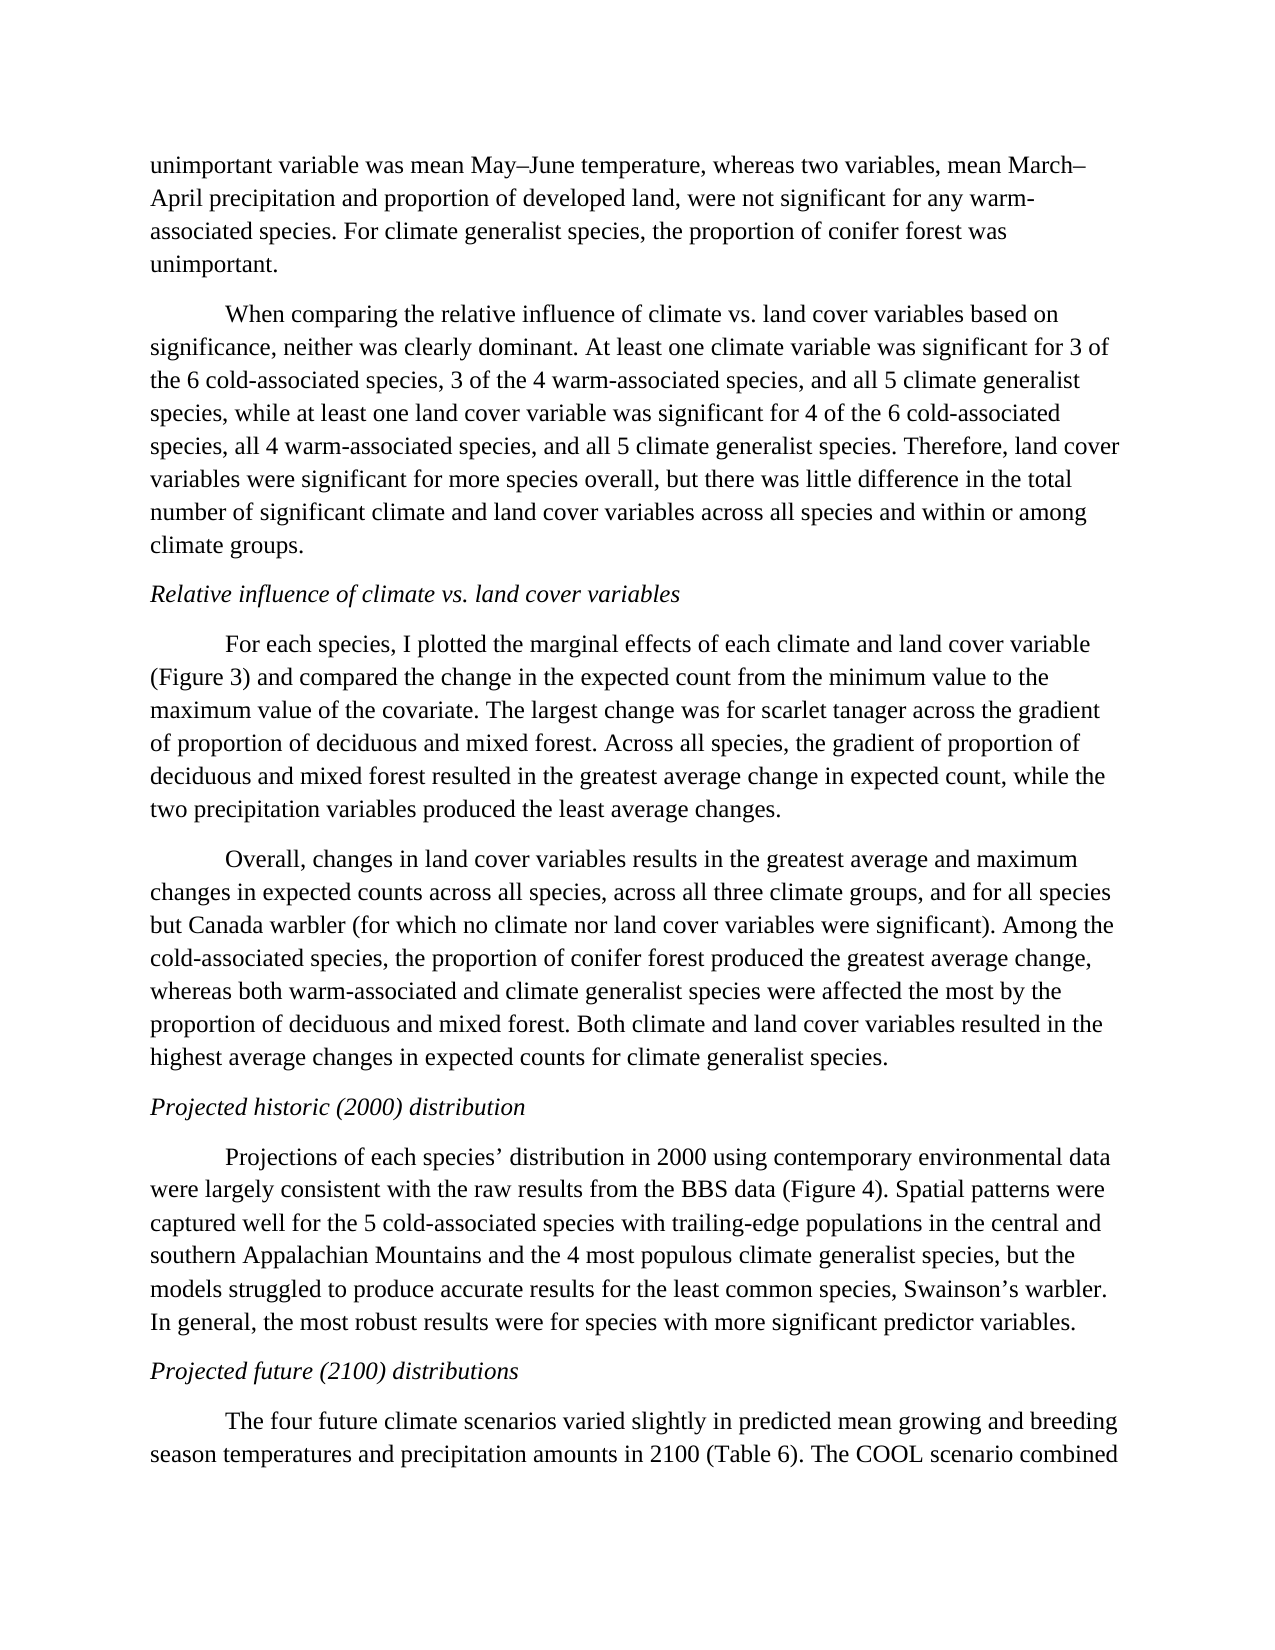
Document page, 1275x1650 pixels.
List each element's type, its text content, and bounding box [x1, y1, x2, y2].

text Projected future (2100) distributions [150, 1356, 1125, 1385]
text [150, 150, 1125, 278]
text Overall, changes in land cover variables results in the greatest average and maximum changes in expected counts across all species, across all three climate groups, and for all species but Canada warbler (for which no climate nor land cover variables were significant). Among the cold-associated species, the proportion of conifer forest produced the greatest average change, whereas both warm-associated and climate generalist species were affected the most by the proportion of deciduous and mixed forest. Both climate and land cover variables resulted in the highest average changes in expected counts for climate generalist species. [150, 844, 1125, 1071]
text When comparing the relative influence of climate vs. land cover variables based on significance, neither was clearly dominant. At least one climate variable was significant for 3 of the 6 cold-associated species, 3 of the 4 warm-associated species, and all 5 climate generalist species, while at least one land cover variable was significant for 4 of the 6 cold-associated species, all 4 warm-associated species, and all 5 climate generalist species. Therefore, land cover variables were significant for more species overall, but there was little difference in the total number of significant climate and land cover variables across all species and within or among climate groups. [150, 299, 1125, 559]
text Projections of each species’ distribution in 2000 using contemporary environmental data were largely consistent with the raw results from the BBS data (Figure 4). Spatial patterns were captured well for the 5 cold-associated species with trailing-edge populations in the central and southern Appalachian Mountains and the 4 most populous climate generalist species, but the models struggled to produce accurate results for the least common species, Swainson’s warbler. In general, the most robust results were for species with more significant predictor variables. [150, 1142, 1125, 1335]
text For each species, I plotted the marginal effects of each climate and land cover variable (Figure 3) and compared the change in the expected count from the minimum value to the maximum value of the covariate. The largest change was for scarlet tanager across the gradient of proportion of deciduous and mixed forest. Across all species, the gradient of proportion of deciduous and mixed forest resulted in the greatest average change in expected count, while the two precipitation variables produced the least average changes. [150, 629, 1125, 823]
text Projected historic (2000) distribution [150, 1092, 1125, 1121]
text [150, 1406, 1125, 1468]
text Relative influence of climate vs. land cover variables [150, 579, 1125, 608]
